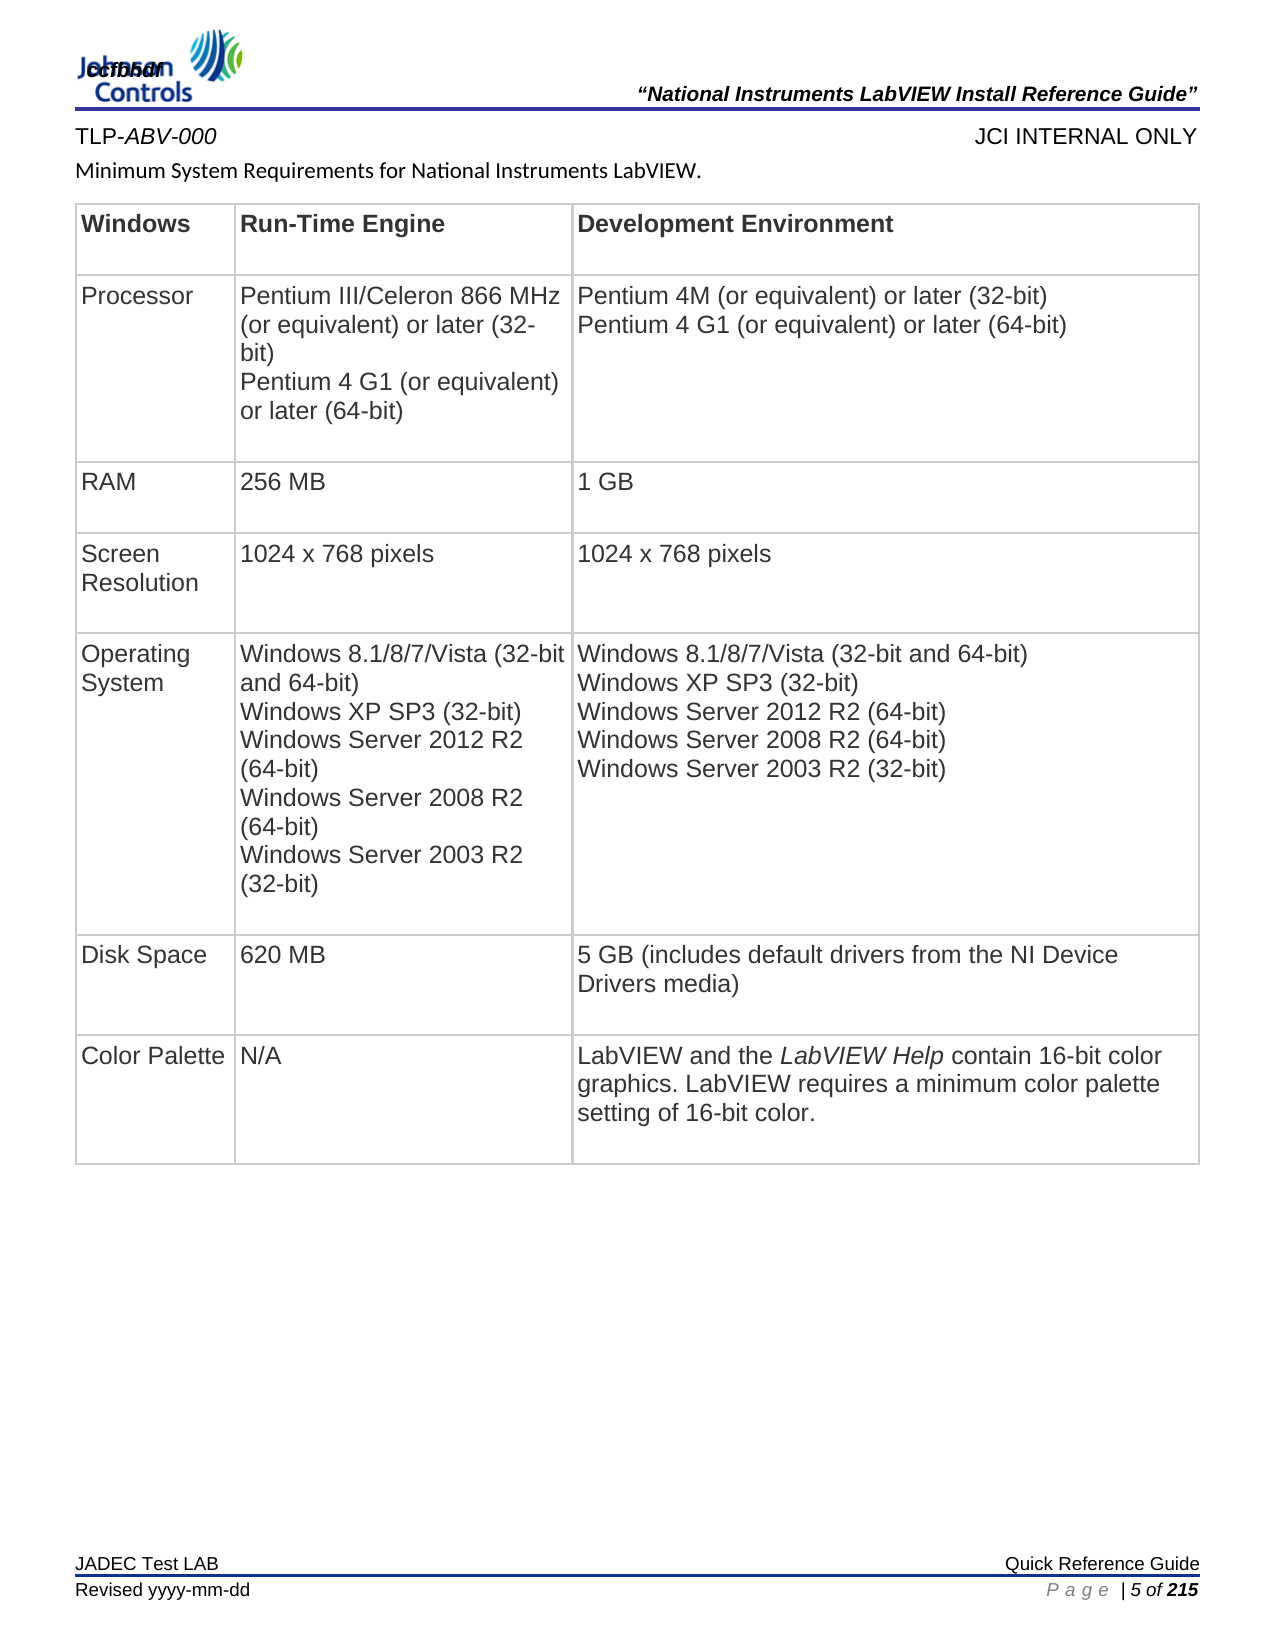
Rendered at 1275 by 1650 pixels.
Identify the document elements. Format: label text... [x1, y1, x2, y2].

table_cell Processor [77, 276, 234, 461]
table_header Development Environment [574, 205, 1198, 274]
table_cell 1024 x 768 pixels [574, 534, 1198, 632]
table_cell 256 MB [236, 463, 571, 532]
table_header Windows [77, 205, 234, 274]
table_cell 5 GB (includes default drivers from the NI Device Drivers media) [574, 936, 1198, 1034]
table_cell Windows 8.1/8/7/Vista (32-bit and 64-bit) Windows XP SP3 (32-bit) Windows Server 2012 R2 (64-bit) Windows Server 2008 R2 (64-bit) Windows Server 2003 R2 (32-bit) [236, 634, 571, 934]
table_cell RAM [77, 463, 234, 532]
table_cell Color Palette [77, 1036, 234, 1163]
table_cell 620 MB [236, 936, 571, 1034]
table_cell Disk Space [77, 936, 234, 1034]
picture [76, 26, 246, 105]
table_cell Screen Resolution [77, 534, 234, 632]
text Minimum System Requirements for National Instruments LabVIEW. [75, 156, 1200, 184]
table_cell 1 GB [574, 463, 1198, 532]
table_cell LabVIEW and the LabVIEW Help contain 16-bit color graphics. LabVIEW requires a minimum color palette setting of 16-bit color. [574, 1036, 1198, 1163]
table_header Run-Time Engine [236, 205, 571, 274]
table_cell 1024 x 768 pixels [236, 534, 571, 632]
table_cell Pentium 4M (or equivalent) or later (32-bit) Pentium 4 G1 (or equivalent) or later (64-bit) [574, 276, 1198, 461]
table_cell Operating System [77, 634, 234, 934]
table_cell Pentium III/Celeron 866 MHz (or equivalent) or later (32-bit) Pentium 4 G1 (or equivalent) or later (64-bit) [236, 276, 571, 461]
table_cell Windows 8.1/8/7/Vista (32-bit and 64-bit) Windows XP SP3 (32-bit) Windows Server 2012 R2 (64-bit) Windows Server 2008 R2 (64-bit) Windows Server 2003 R2 (32-bit) [574, 634, 1198, 934]
table_cell N/A [236, 1036, 571, 1163]
